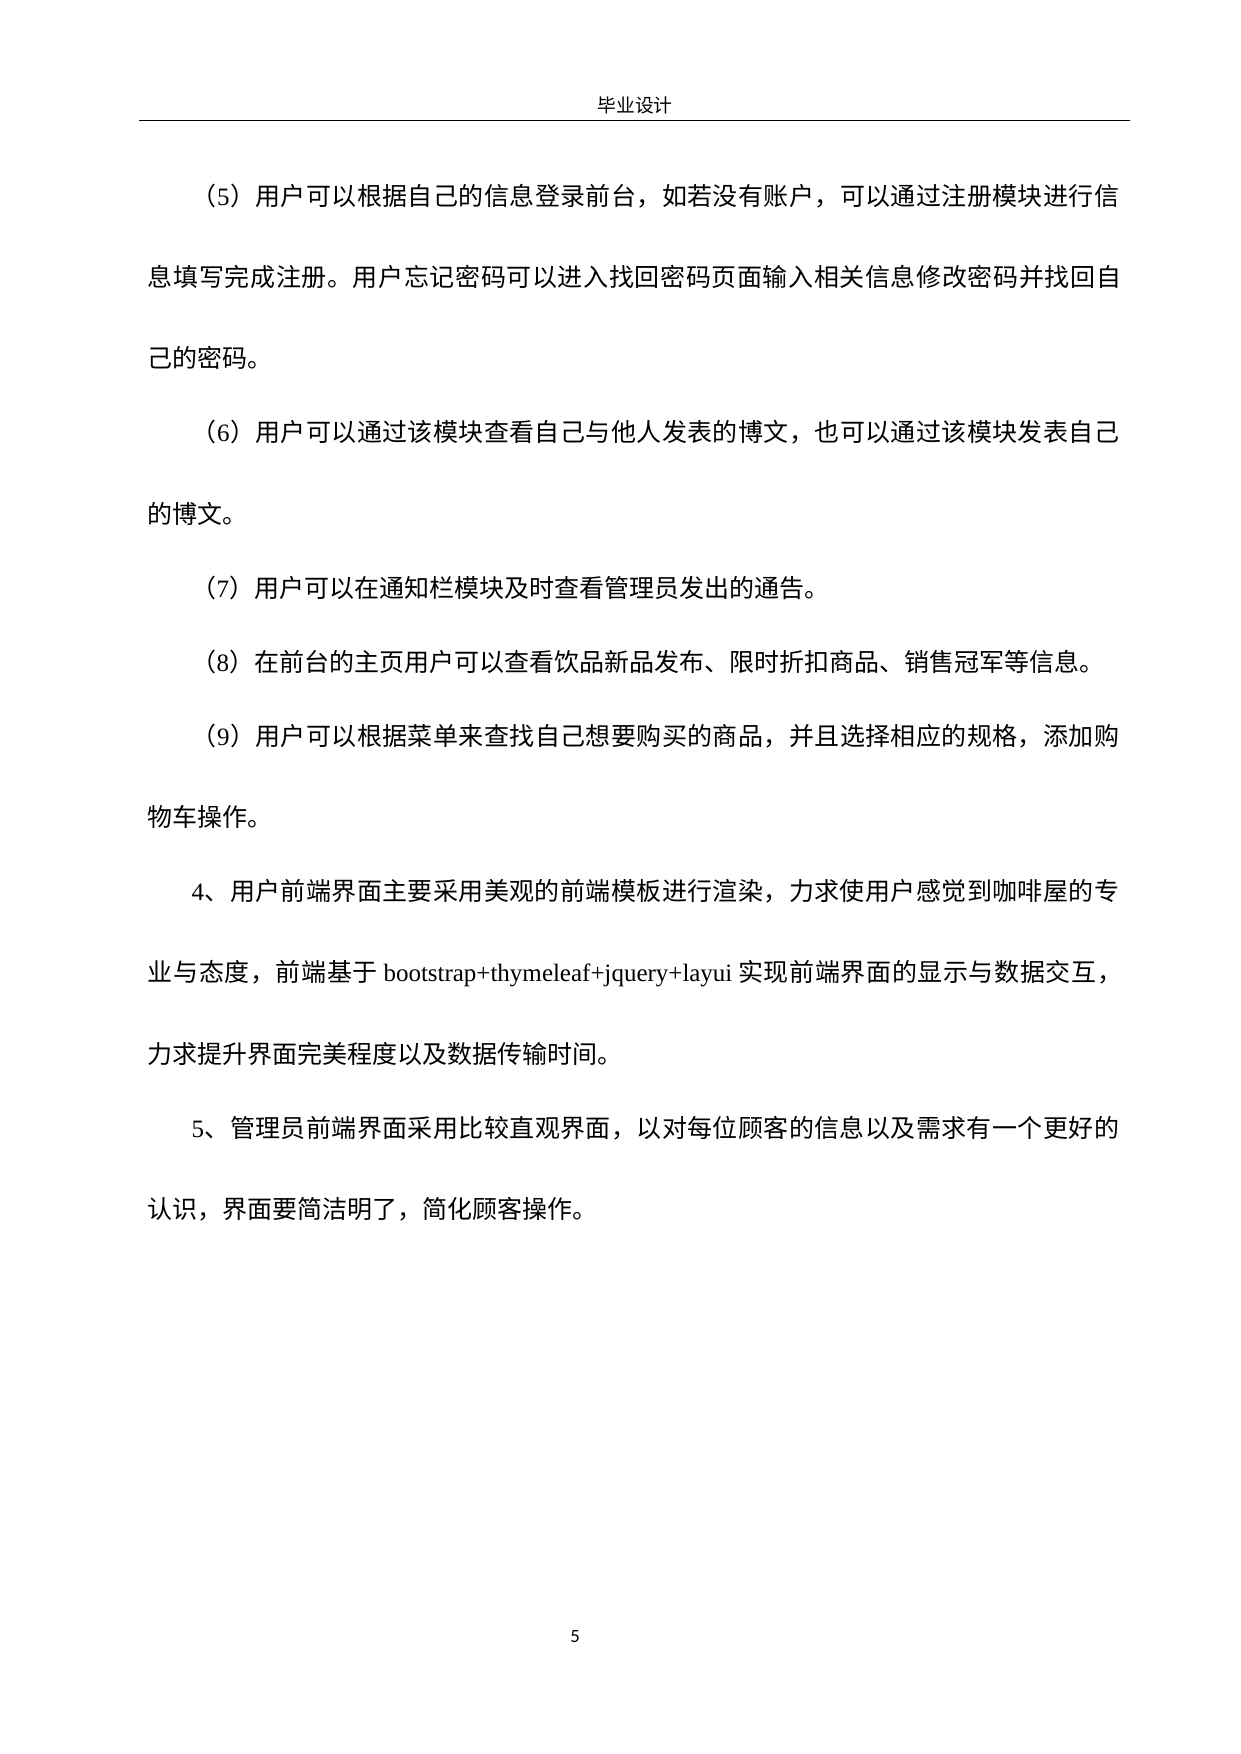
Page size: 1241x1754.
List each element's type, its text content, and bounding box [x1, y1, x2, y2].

text （7）用户可以在通知栏模块及时查看管理员发出的通告。 [148, 554, 1122, 619]
text （9）用户可以根据菜单来查找自己想要购买的商品，并且选择相应的规格，添加购物车操作。 [148, 702, 1122, 848]
text 4、用户前端界面主要采用美观的前端模板进行渲染，力求使用户感觉到咖啡屋的专业与态度，前端基于bootstrap+thymeleaf+jquery+layui实现前端界面的显示与数据交互，力求提升界面完美程度以及数据传输时间。 [148, 857, 1122, 1085]
text （5）用户可以根据自己的信息登录前台，如若没有账户，可以通过注册模块进行信息填写完成注册。用户忘记密码可以进入找回密码页面输入相关信息修改密码并找回自己的密码。 [148, 162, 1122, 389]
text （8）在前台的主页用户可以查看饮品新品发布、限时折扣商品、销售冠军等信息。 [148, 628, 1122, 693]
text （6）用户可以通过该模块查看自己与他人发表的博文，也可以通过该模块发表自己的博文。 [148, 398, 1122, 545]
text 5、管理员前端界面采用比较直观界面，以对每位顾客的信息以及需求有一个更好的认识，界面要简洁明了，简化顾客操作。 [148, 1094, 1122, 1240]
